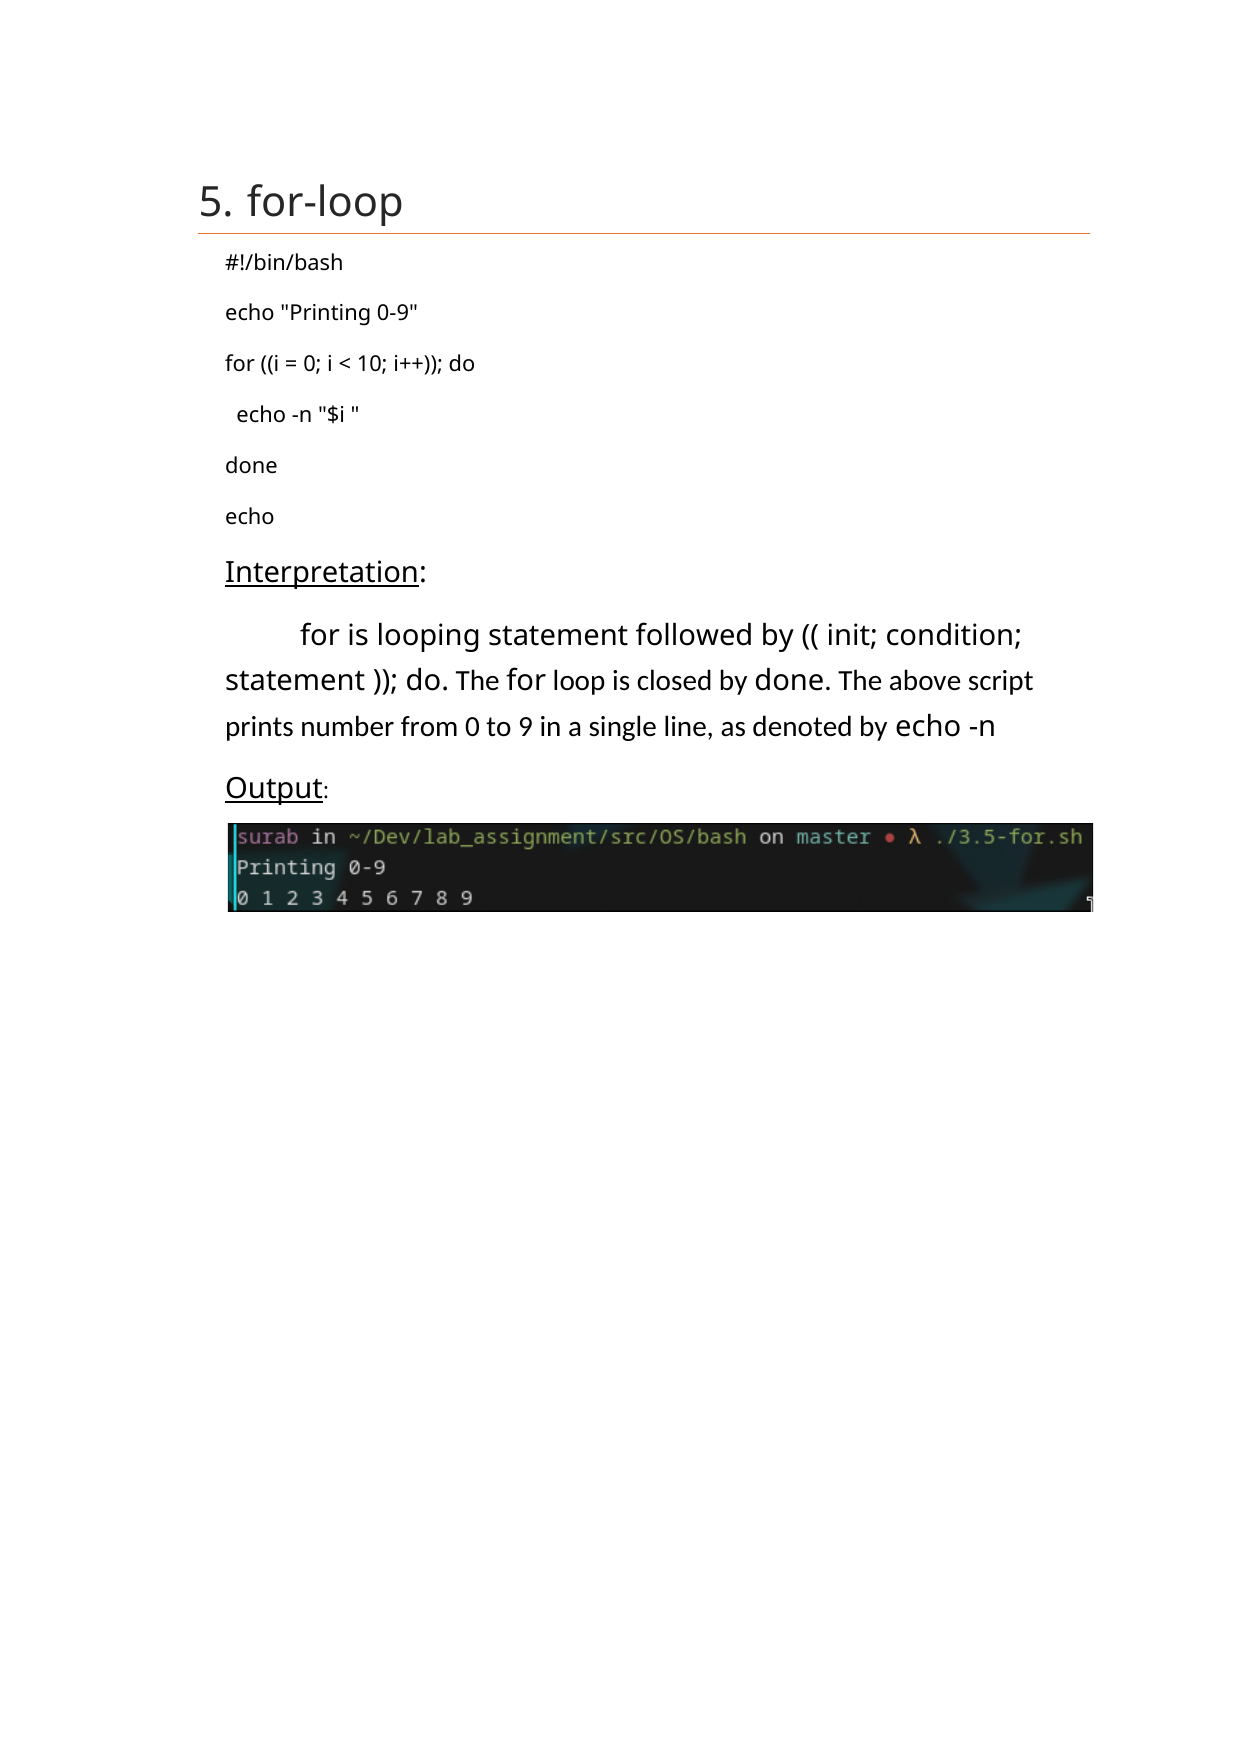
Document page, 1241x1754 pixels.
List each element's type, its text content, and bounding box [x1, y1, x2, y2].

text echo -n "$i " [225, 399, 1090, 429]
text echo [225, 501, 1090, 531]
text for ((i = 0; i < 10; i++)); do [225, 348, 1090, 378]
subtitle for-loop [198, 172, 1090, 233]
text done [225, 450, 1090, 480]
text echo "Printing 0-9" [225, 297, 1090, 327]
text Output: [225, 767, 1090, 807]
picture [227, 823, 1094, 912]
text #!/bin/bash [225, 247, 1090, 276]
text for is looping statement followed by (( init; condition; statement )); do. The for loop is closed by done. The above script prints number from 0 to 9 in a single line, as denoted by echo -n [225, 614, 1090, 745]
text Interpretation: [225, 552, 1090, 591]
